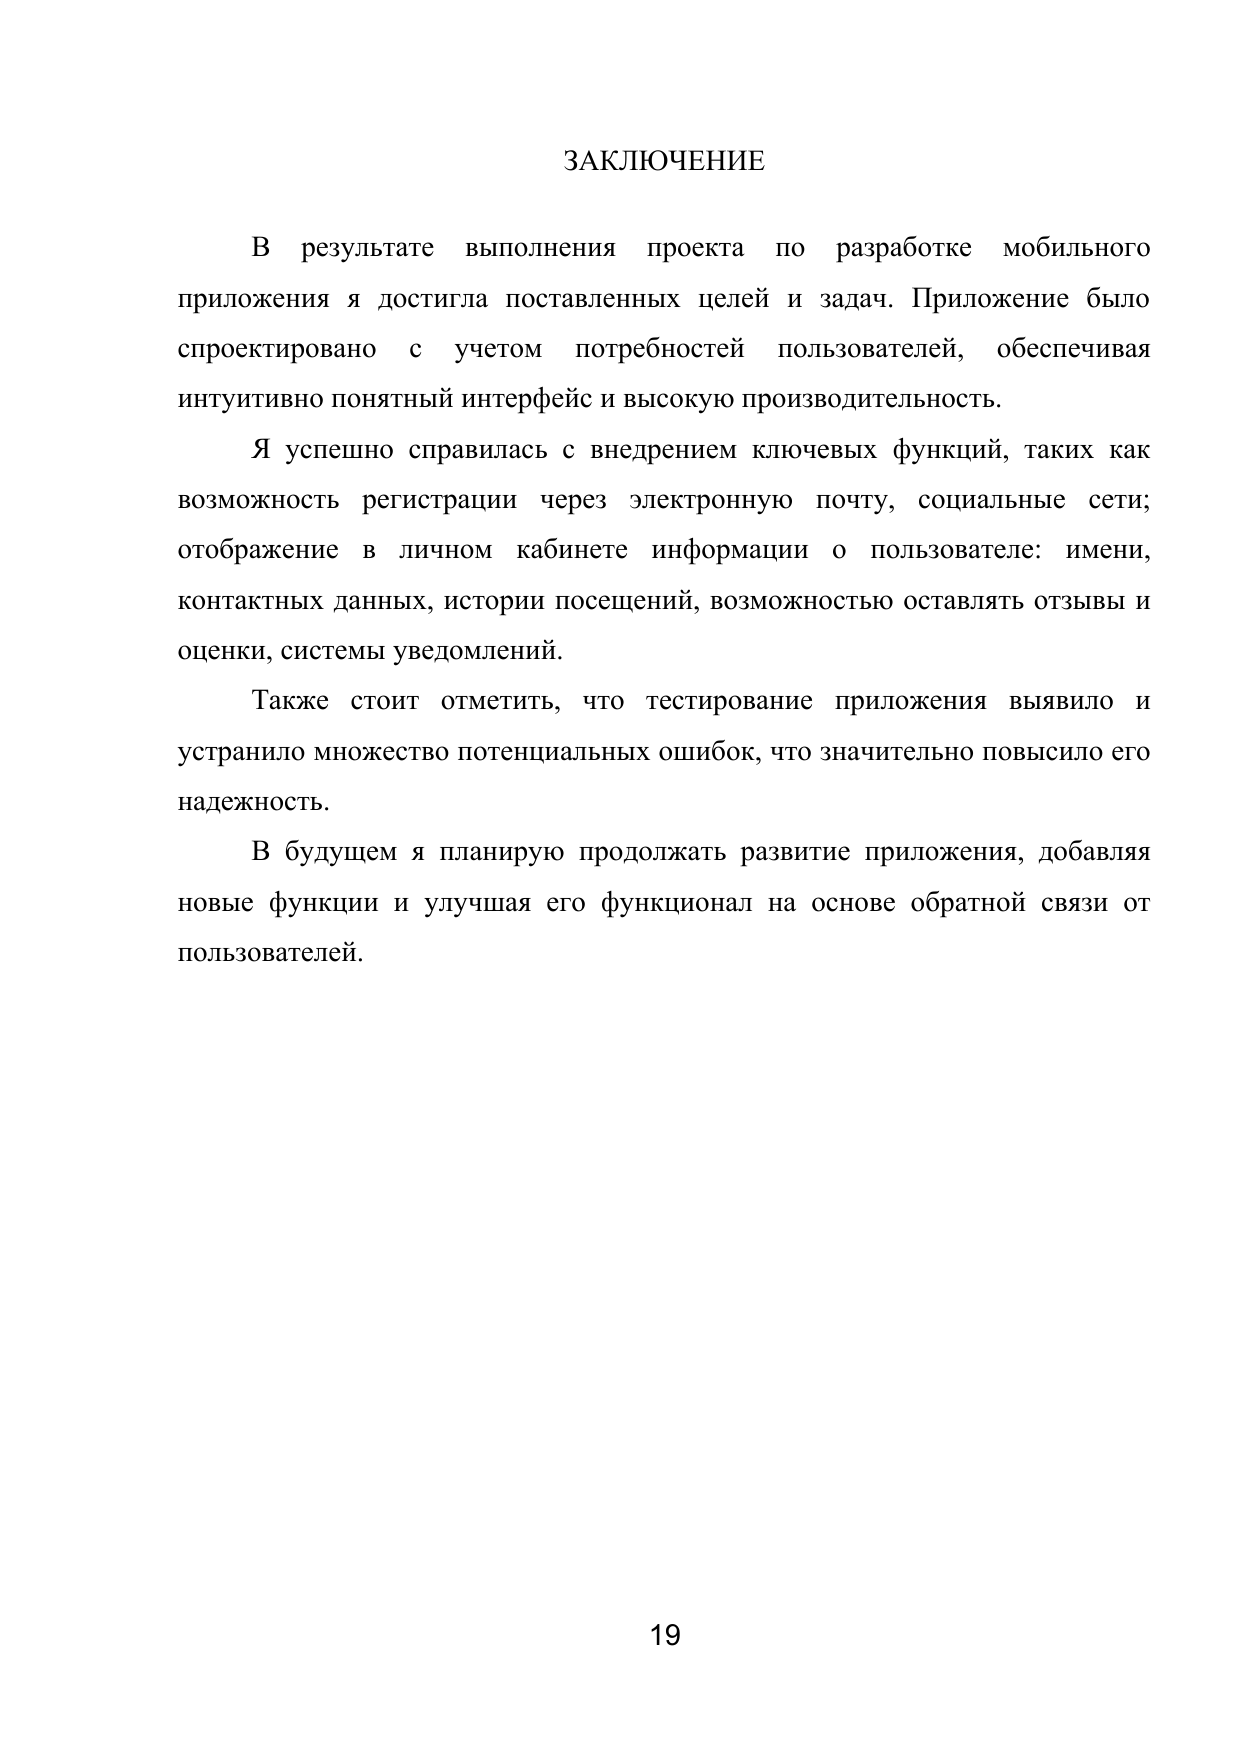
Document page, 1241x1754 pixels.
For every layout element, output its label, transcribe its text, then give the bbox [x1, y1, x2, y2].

text Также стоит отметить, что тестирование приложения выявило и устранило множество потенциальных ошибок, что значительно повысило его надежность. [177, 682, 1152, 817]
text В результате выполнения проекта по разработке мобильного приложения я достигла поставленных целей и задач. Приложение было спроектировано с учетом потребностей пользователей, обеспечивая интуитивно понятный интерфейс и высокую производительность. [177, 229, 1152, 414]
text В будущем я планирую продолжать развитие приложения, добавляя новые функции и улучшая его функционал на основе обратной связи от пользователей. [177, 833, 1152, 967]
text Я успешно справилась с внедрением ключевых функций, таких как возможность регистрации через электронную почту, социальные сети; отображение в личном кабинете информации о пользователе: имени, контактных данных, истории посещений, возможностью оставлять отзывы и оценки, системы уведомлений. [177, 431, 1152, 666]
subtitle ЗАКЛЮЧЕНИЕ [177, 143, 1152, 177]
